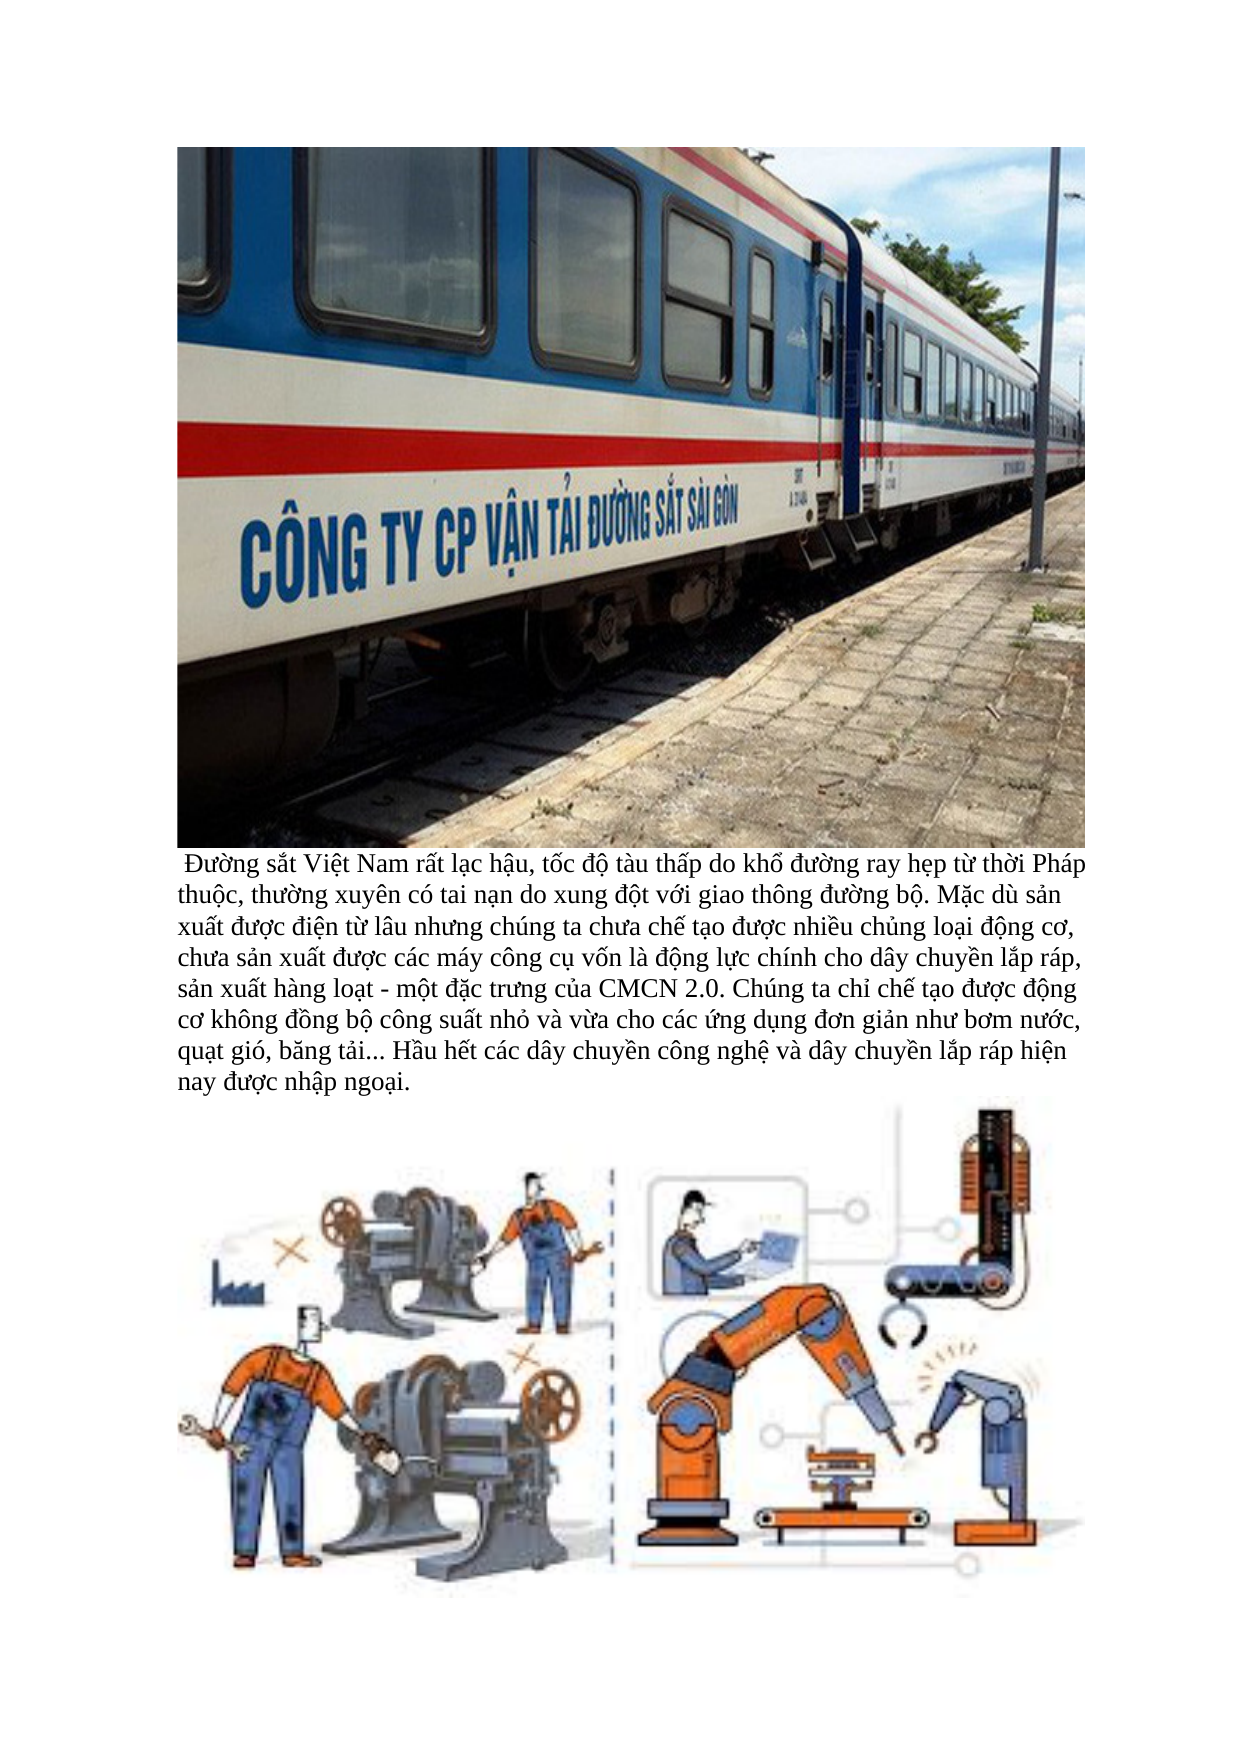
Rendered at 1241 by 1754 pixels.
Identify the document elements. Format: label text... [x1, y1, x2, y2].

text Đường sắt Việt Nam rất lạc hậu, tốc độ tàu thấp do khổ đường ray hẹp từ thời Pháp thuộc, thường xuyên có tai nạn do xung đột với giao thông đường bộ. Mặc dù sản xuất được điện từ lâu nhưng chúng ta chưa chế tạo được nhiều chủng loại động cơ, chưa sản xuất được các máy công cụ vốn là động lực chính cho dây chuyền lắp ráp, sản xuất hàng loạt - một đặc trưng của CMCN 2.0. Chúng ta chỉ chế tạo được động cơ không đồng bộ công suất nhỏ và vừa cho các ứng dụng đơn giản như bơm nước, quạt gió, băng tải... Hầu hết các dây chuyền công nghệ và dây chuyền lắp ráp hiện nay được nhập ngoại. [177, 847, 1092, 1096]
picture [177, 1096, 1085, 1598]
picture [177, 147, 1085, 848]
